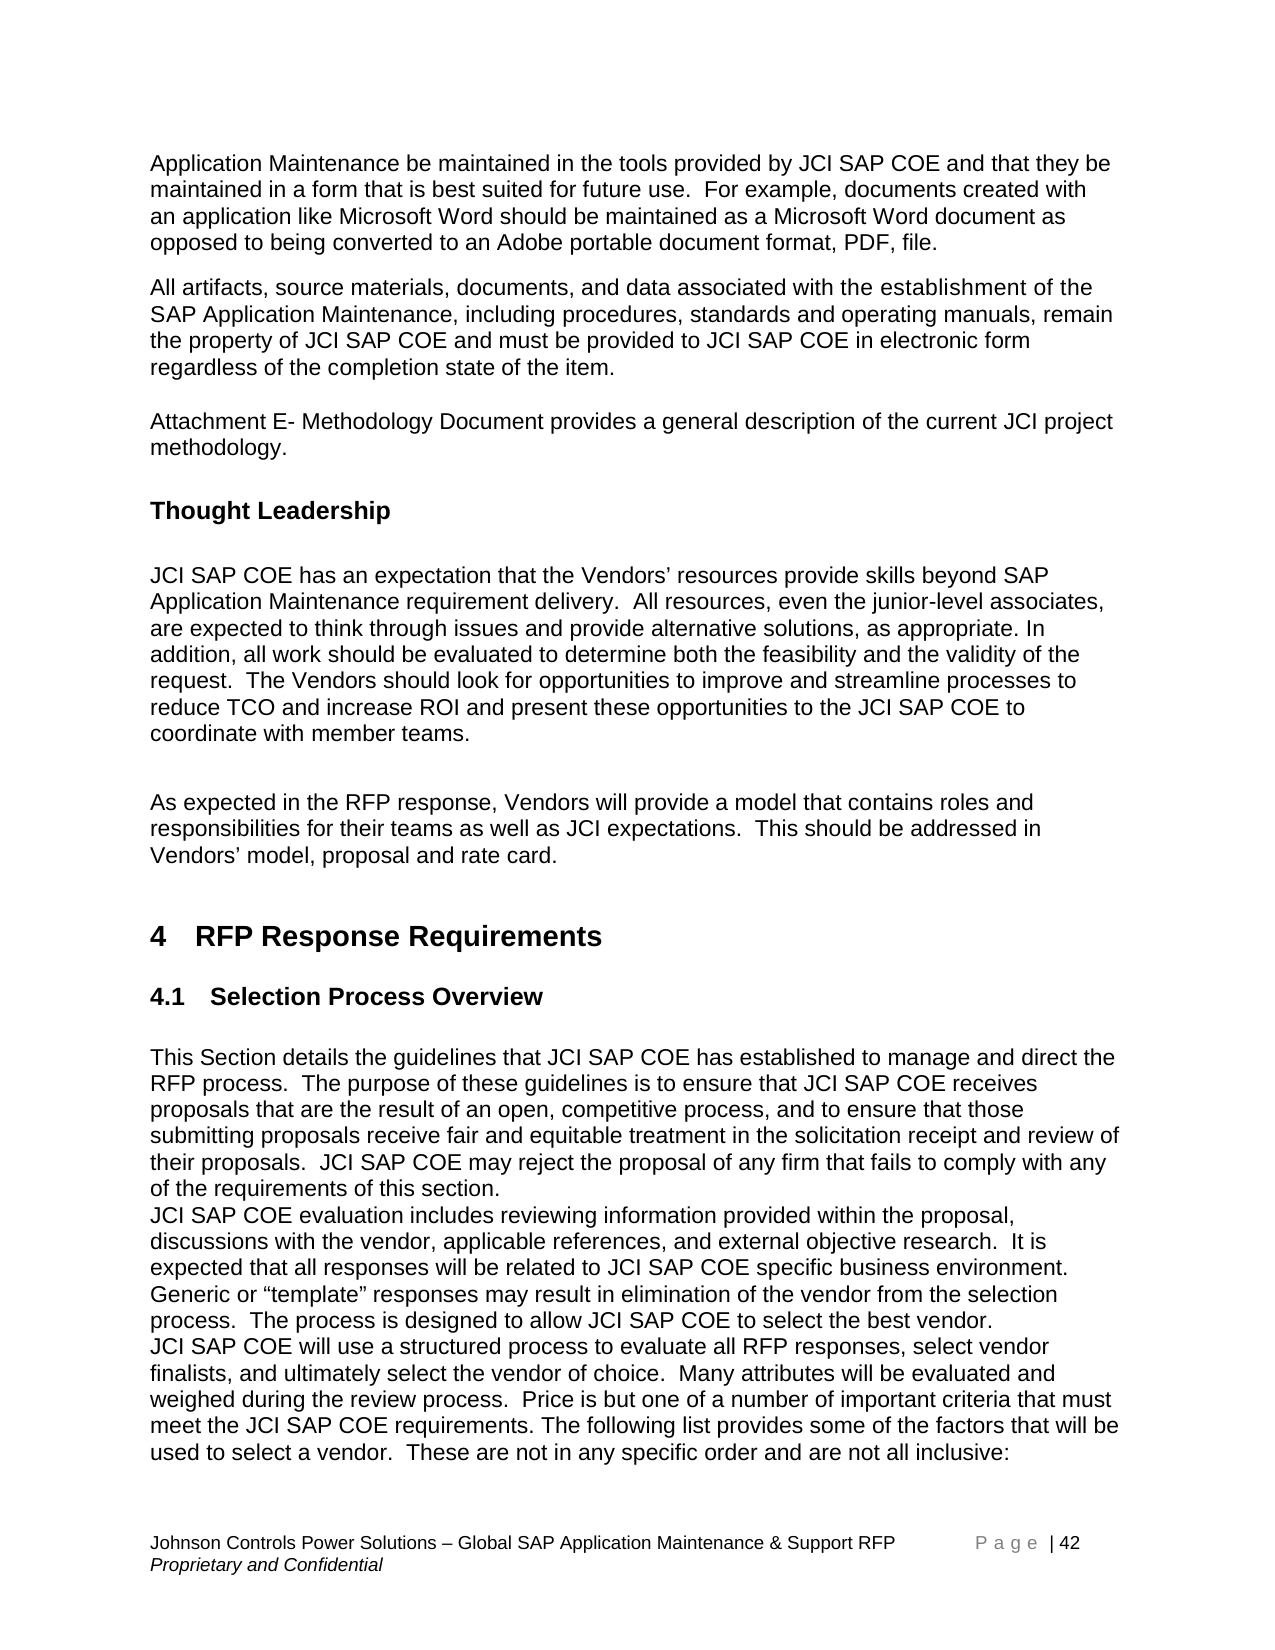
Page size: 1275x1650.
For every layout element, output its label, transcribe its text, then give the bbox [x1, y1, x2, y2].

text JCI SAP COE has an expectation that the Vendors’ resources provide skills beyond SAP Application Maintenance requirement delivery. All resources, even the junior-level associates, are expected to think through issues and provide alternative solutions, as appropriate. In addition, all work should be evaluated to determine both the feasibility and the validity of the request. The Vendors should look for opportunities to improve and streamline processes to reduce TCO and increase ROI and present these opportunities to the JCI SAP COE to coordinate with member teams. [150, 562, 1116, 746]
subtitle RFP Response Requirements [150, 919, 1125, 953]
text Thought Leadership [150, 496, 1127, 525]
text This Section details the guidelines that JCI SAP COE has established to manage and direct the RFP process. The purpose of these guidelines is to ensure that JCI SAP COE receives proposals that are the result of an open, competitive process, and to ensure that those submitting proposals receive fair and equitable treatment in the solicitation receipt and review of their proposals. JCI SAP COE may reject the proposal of any firm that fails to comply with any of the requirements of this section. [150, 1043, 1125, 1202]
text JCI SAP COE will use a structured process to evaluate all RFP responses, select vendor finalists, and ultimately select the vendor of choice. Many attributes will be evaluated and weighed during the review process. Price is but one of a number of important criteria that must meet the JCI SAP COE requirements. The following list provides some of the factors that will be used to select a vendor. These are not in any specific order and are not all inclusive: [150, 1333, 1125, 1465]
subtitle Selection Process Overview [150, 982, 1125, 1011]
text Attachment E- Methodology Document provides a general description of the current JCI project methodology. [150, 408, 1115, 460]
text JCI SAP COE evaluation includes reviewing information provided within the proposal, discussions with the vendor, applicable references, and external objective research. It is expected that all responses will be related to JCI SAP COE specific business environment. Generic or “template” responses may result in elimination of the vendor from the selection process. The process is designed to allow JCI SAP COE to select the best vendor. [150, 1202, 1125, 1333]
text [150, 150, 1117, 255]
text As expected in the RFP response, Vendors will provide a model that contains roles and responsibilities for their teams as well as JCI expectations. This should be addressed in Vendors’ model, proposal and rate card. [150, 789, 1116, 868]
text All artifacts, source materials, documents, and data associated with the establishment of the SAP Application Maintenance, including procedures, standards and operating manuals, remain the property of JCI SAP COE and must be provided to JCI SAP COE in electronic form regardless of the completion state of the item. [150, 274, 1115, 380]
